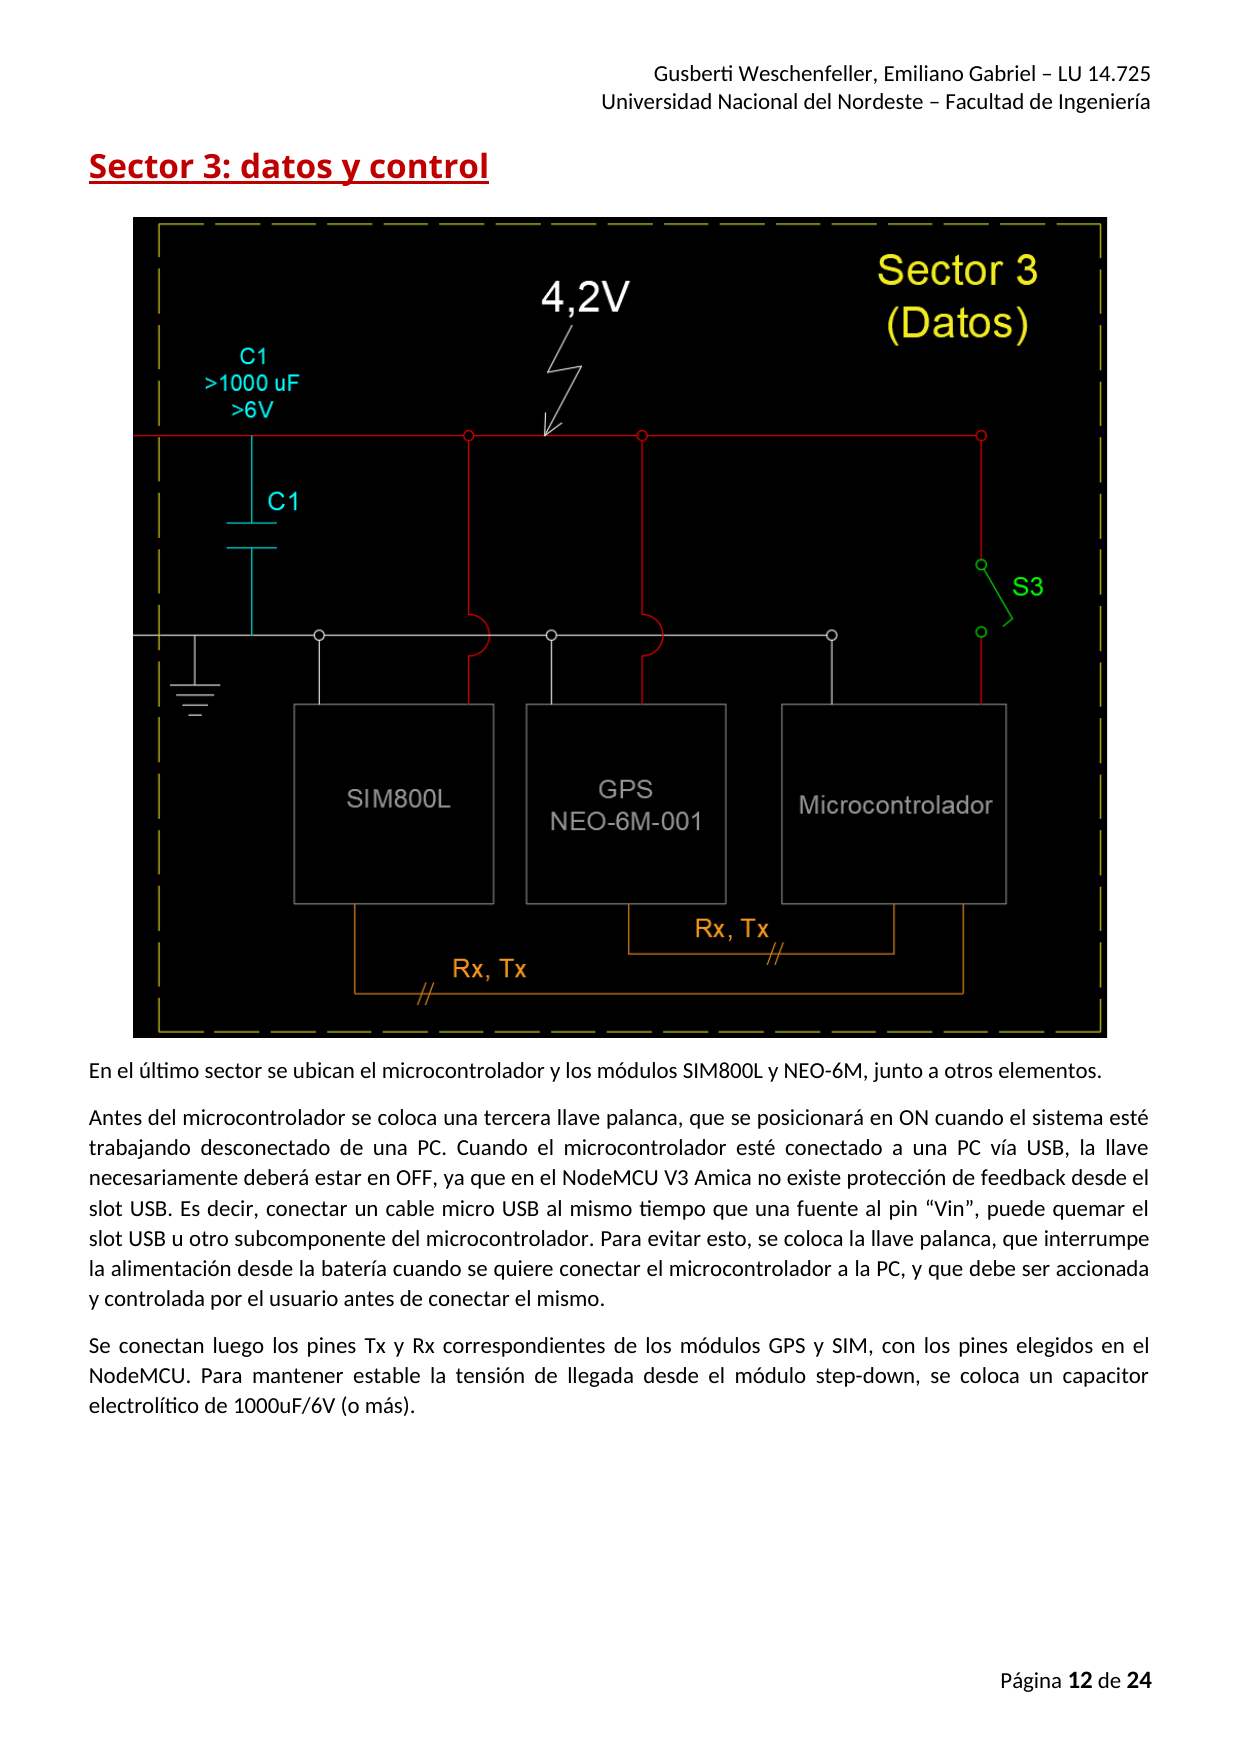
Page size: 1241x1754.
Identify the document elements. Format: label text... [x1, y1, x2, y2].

text Antes del microcontrolador se coloca una tercera llave palanca, que se posicionará en ON cuando el sistema esté trabajando desconectado de una PC. Cuando el microcontrolador esté conectado a una PC vía USB, la llave necesariamente deberá estar en OFF, ya que en el NodeMCU V3 Amica no existe protección de feedback desde el slot USB. Es decir, conectar un cable micro USB al mismo tiempo que una fuente al pin “Vin”, puede quemar el slot USB u otro subcomponente del microcontrolador. Para evitar esto, se coloca la llave palanca, que interrumpe la alimentación desde la batería cuando se quiere conectar el microcontrolador a la PC, y que debe ser accionada y controlada por el usuario antes de conectar el mismo. [89, 1103, 1152, 1312]
text Se conectan luego los pines Tx y Rx correspondientes de los módulos GPS y SIM, con los pines elegidos en el NodeMCU. Para mantener estable la tensión de llegada desde el módulo step-down, se coloca un capacitor electrolítico de 1000uF/6V (o más). [89, 1331, 1152, 1420]
picture [133, 217, 1108, 1038]
subtitle Sector 3: datos y control [89, 143, 1152, 188]
text En el último sector se ubican el microcontrolador y los módulos SIM800L y NEO-6M, junto a otros elementos. [89, 1056, 1152, 1084]
